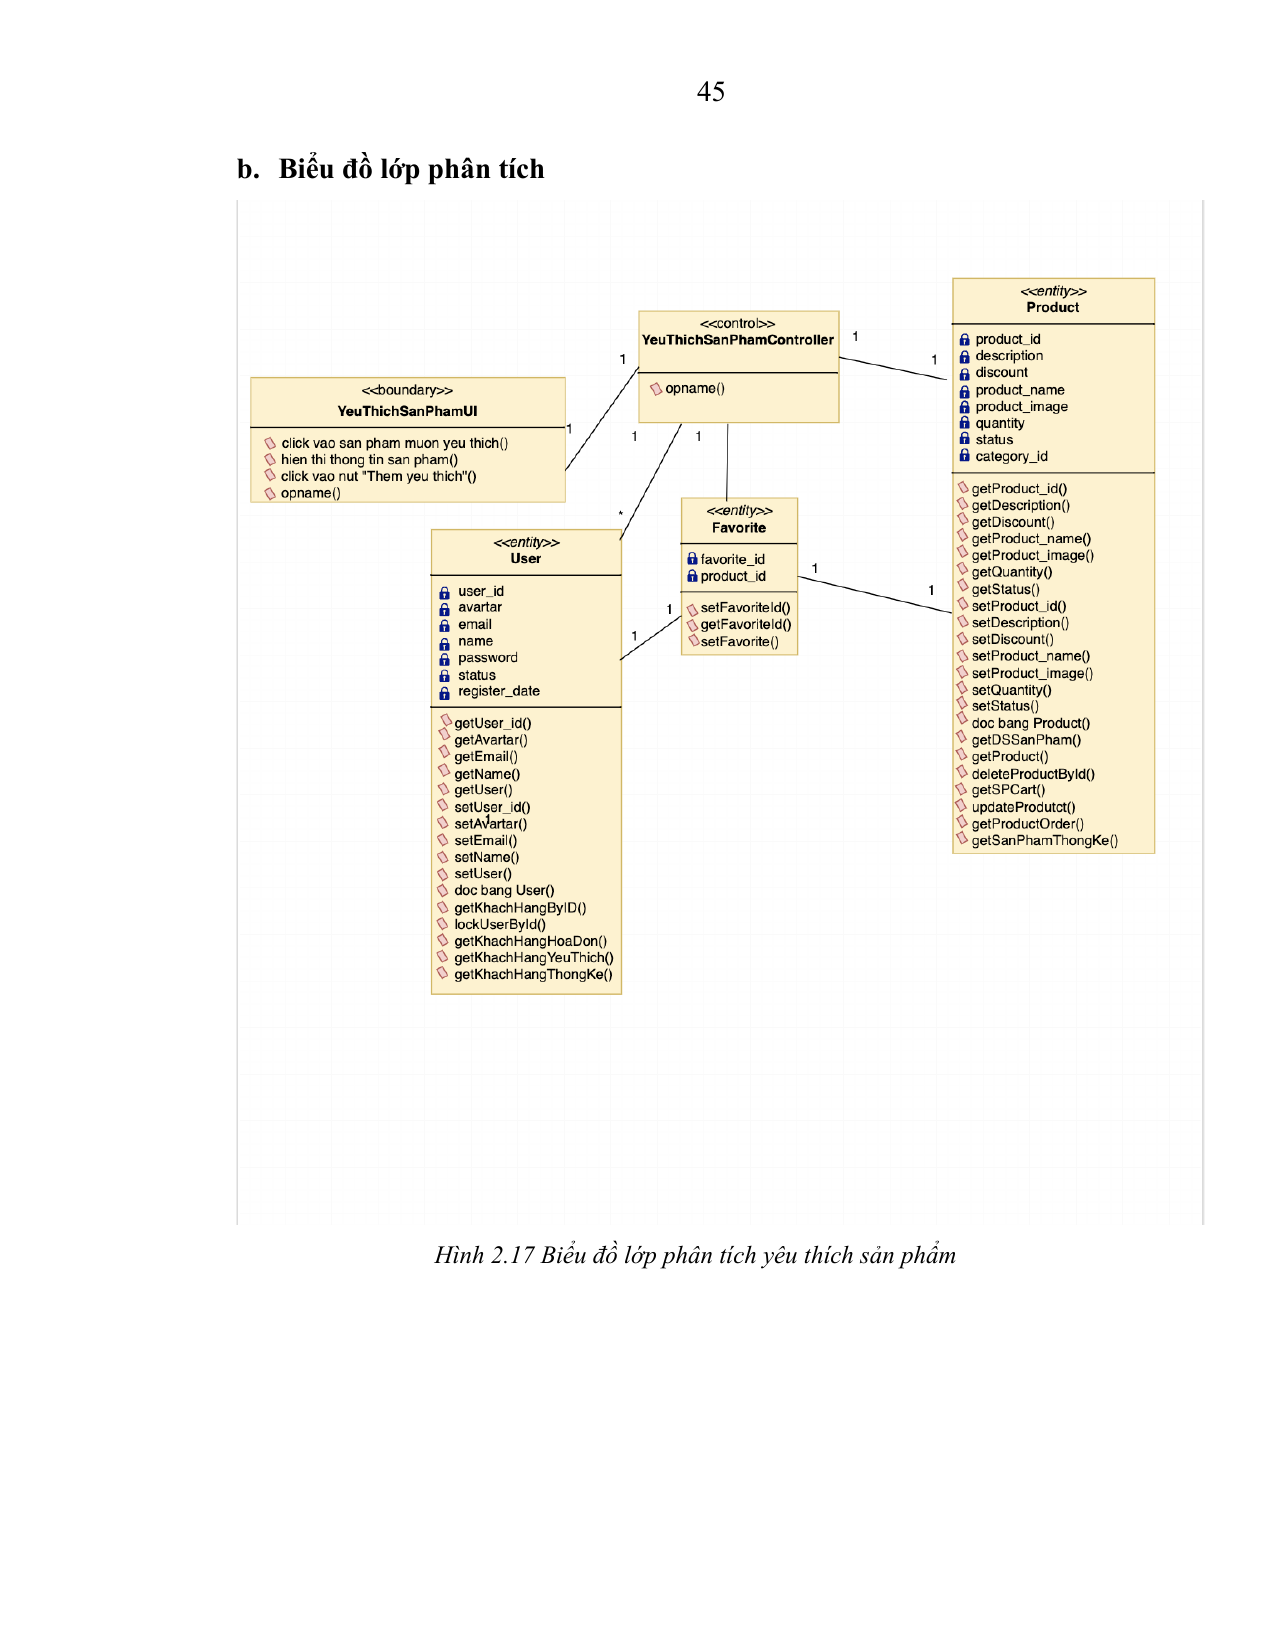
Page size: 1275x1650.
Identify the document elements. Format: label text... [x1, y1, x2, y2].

picture [236, 200, 1205, 1225]
list b. Biểu đồ lớp phân tích [236, 152, 1157, 184]
list Hình 2.17 Biểu đồ lớp phân tích yêu thích sản phẩm [207, 1241, 1157, 1269]
